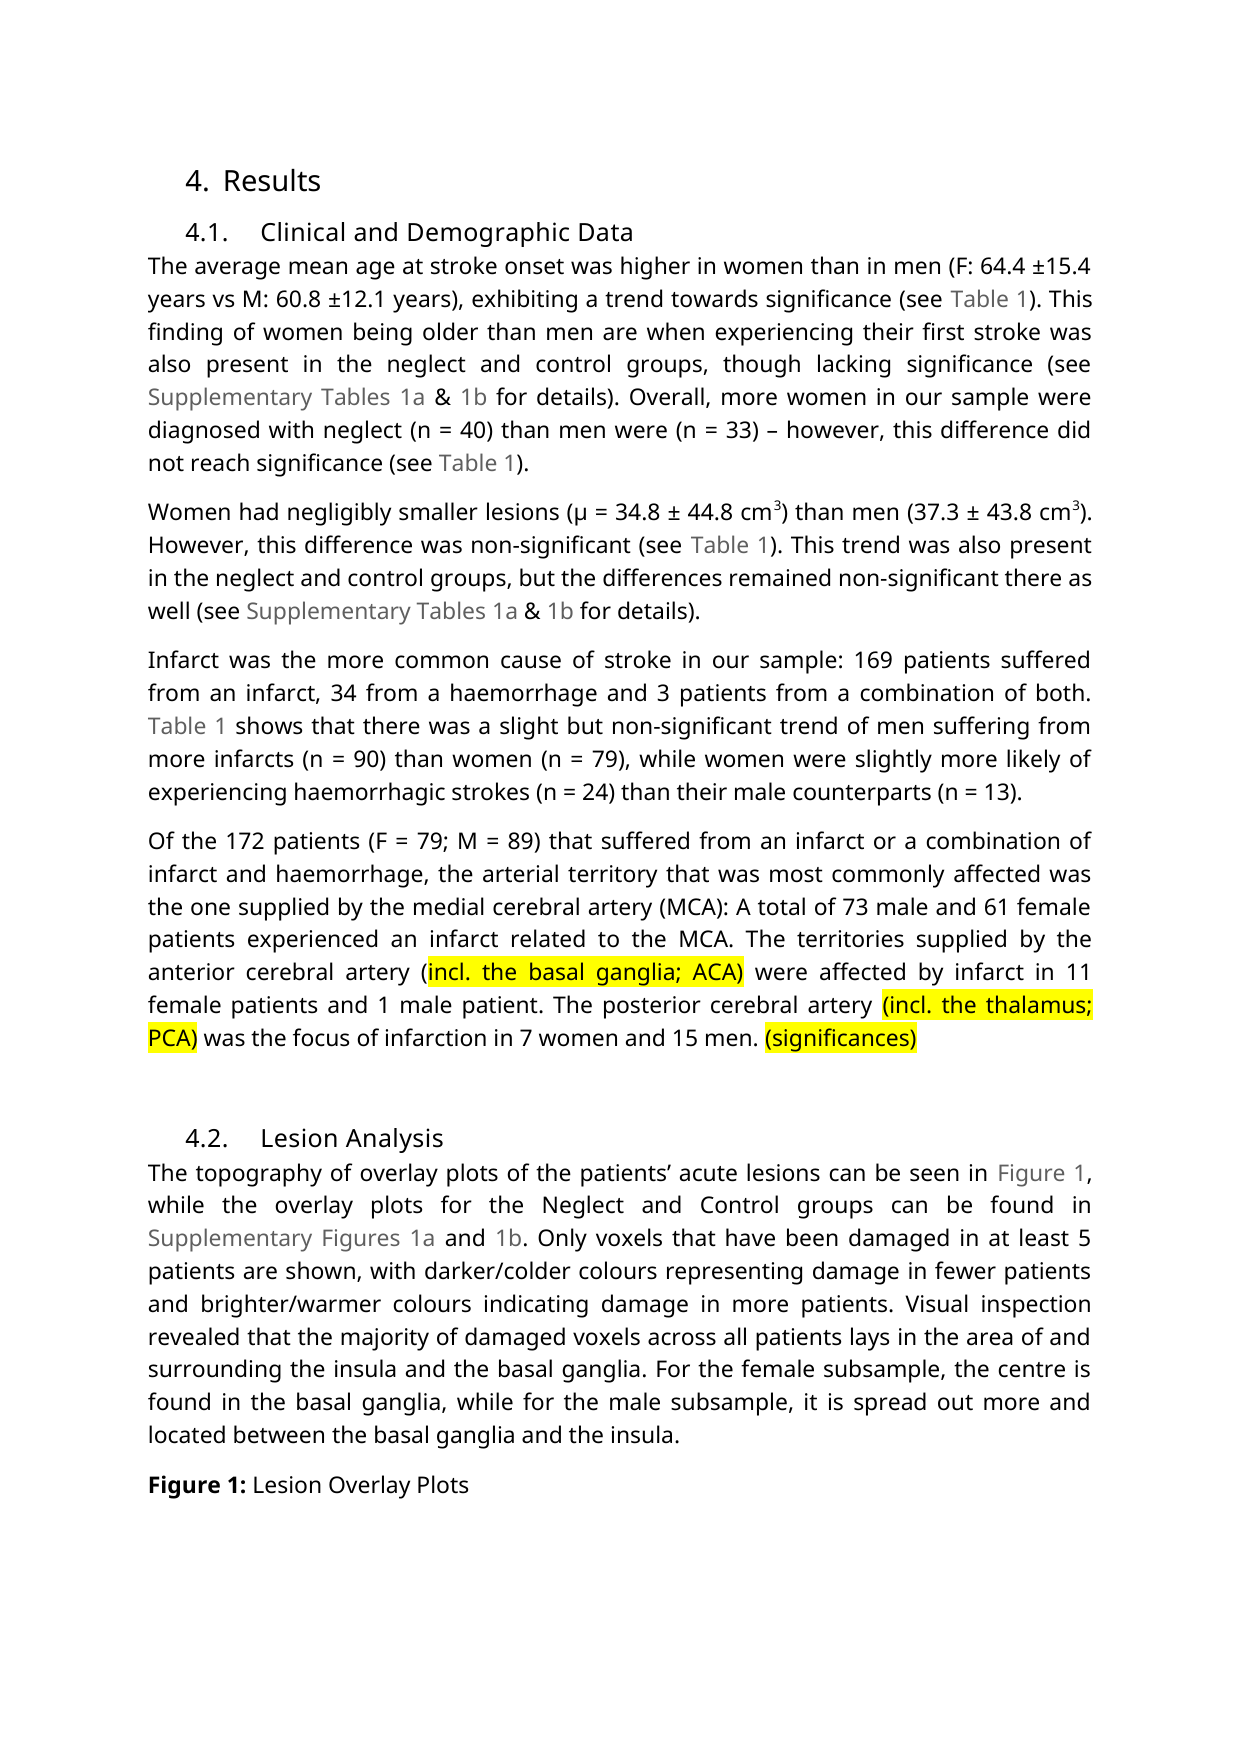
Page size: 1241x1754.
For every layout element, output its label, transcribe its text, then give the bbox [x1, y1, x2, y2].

text Figure 1: Lesion Overlay Plots [148, 1468, 1093, 1500]
text Women had negligibly smaller lesions (µ = 34.8 ± 44.8 cm3) than men (37.3 ± 43.8 cm3). However, this difference was non-significant (see Table 1). This trend was also present in the neglect and control groups, but the differences remained non-significant there as well (see Supplementary Tables 1a & 1b for details). [148, 496, 1093, 626]
subtitle Results [185, 160, 1093, 200]
subtitle Lesion Analysis [185, 1121, 1093, 1155]
text The average mean age at stroke onset was higher in women than in men (F: 64.4 ±15.4 years vs M: 60.8 ±12.1 years), exhibiting a trend towards significance (see Table 1). This finding of women being older than men are when experiencing their first stroke was also present in the neglect and control groups, though lacking significance (see Supplementary Tables 1a & 1b for details). Overall, more women in our sample were diagnosed with neglect (n = 40) than men were (n = 33) – however, this difference did not reach significance (see Table 1). [148, 250, 1093, 478]
text Of the 172 patients (F = 79; M = 89) that suffered from an infarct or a combination of infarct and haemorrhage, the arterial territory that was most commonly affected was the one supplied by the medial cerebral artery (MCA): A total of 73 male and 61 female patients experienced an infarct related to the MCA. The territories supplied by the anterior cerebral artery (incl. the basal ganglia; ACA) were affected by infarct in 11 female patients and 1 male patient. The posterior cerebral artery (incl. the thalamus; PCA) was the focus of infarction in 7 women and 15 men. (significances) [148, 825, 1093, 1053]
text The topography of overlay plots of the patients’ acute lesions can be seen in Figure 1, while the overlay plots for the Neglect and Control groups can be found in Supplementary Figures 1a and 1b. Only voxels that have been damaged in at least 5 patients are shown, with darker/colder colours representing damage in fewer patients and brighter/warmer colours indicating damage in more patients. Visual inspection revealed that the majority of damaged voxels across all patients lays in the area of and surrounding the insula and the basal ganglia. For the female subsample, the centre is found in the basal ganglia, while for the male subsample, it is spread out more and located between the basal ganglia and the insula. [148, 1157, 1093, 1450]
subtitle Clinical and Demographic Data [185, 214, 1093, 248]
text Infarct was the more common cause of stroke in our sample: 169 patients suffered from an infarct, 34 from a haemorrhage and 3 patients from a combination of both. Table 1 shows that there was a slight but non-significant trend of men suffering from more infarcts (n = 90) than women (n = 79), while women were slightly more likely of experiencing haemorrhagic strokes (n = 24) than their male counterparts (n = 13). [148, 644, 1093, 807]
